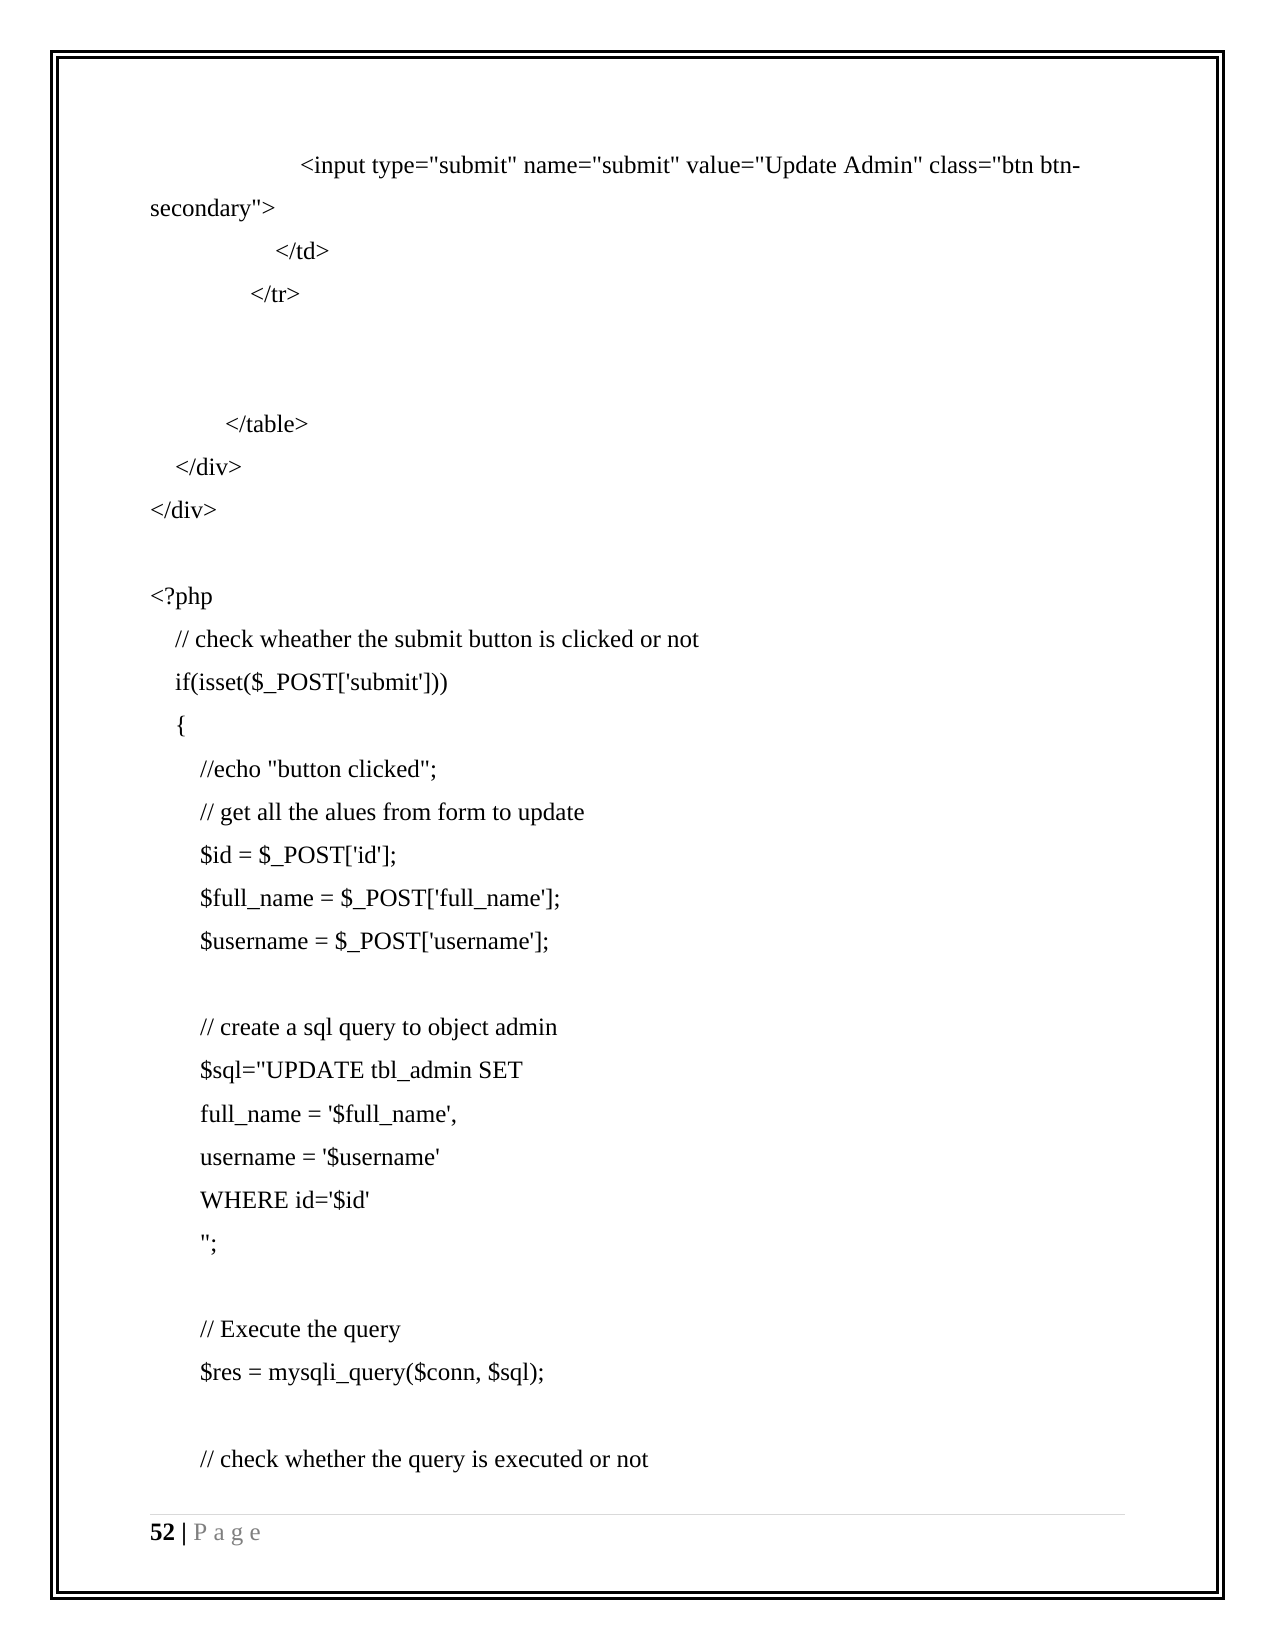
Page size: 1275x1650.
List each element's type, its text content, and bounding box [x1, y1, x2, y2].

text $id = $_POST['id']; [150, 840, 1125, 869]
text $sql="UPDATE tbl_admin SET [150, 1056, 1125, 1084]
text <input type="submit" name="submit" value="Update Admin" class="btn btn-secondary"> [150, 150, 1125, 222]
text { [150, 711, 1125, 739]
text // Execute the query [150, 1314, 1125, 1343]
text // check wheather the submit button is clicked or not [150, 624, 1125, 653]
text $full_name = $_POST['full_name']; [150, 883, 1125, 912]
text // get all the alues from form to update [150, 797, 1125, 826]
text </div> [150, 495, 1125, 524]
text </tr> [150, 279, 1125, 308]
text //echo "button clicked"; [150, 754, 1125, 782]
text </table> [150, 409, 1125, 437]
text </td> [150, 236, 1125, 265]
text full_name = '$full_name', [150, 1099, 1125, 1127]
text <?php [150, 581, 1125, 610]
text $res = mysqli_query($conn, $sql); [150, 1357, 1125, 1386]
text WHERE id='$id' [150, 1185, 1125, 1214]
text // create a sql query to object admin [150, 1012, 1125, 1041]
text username = '$username' [150, 1142, 1125, 1171]
text $username = $_POST['username']; [150, 926, 1125, 955]
text "; [150, 1228, 1125, 1257]
text </div> [150, 452, 1125, 481]
text // check whether the query is executed or not [150, 1444, 1125, 1472]
text if(isset($_POST['submit'])) [150, 667, 1125, 696]
